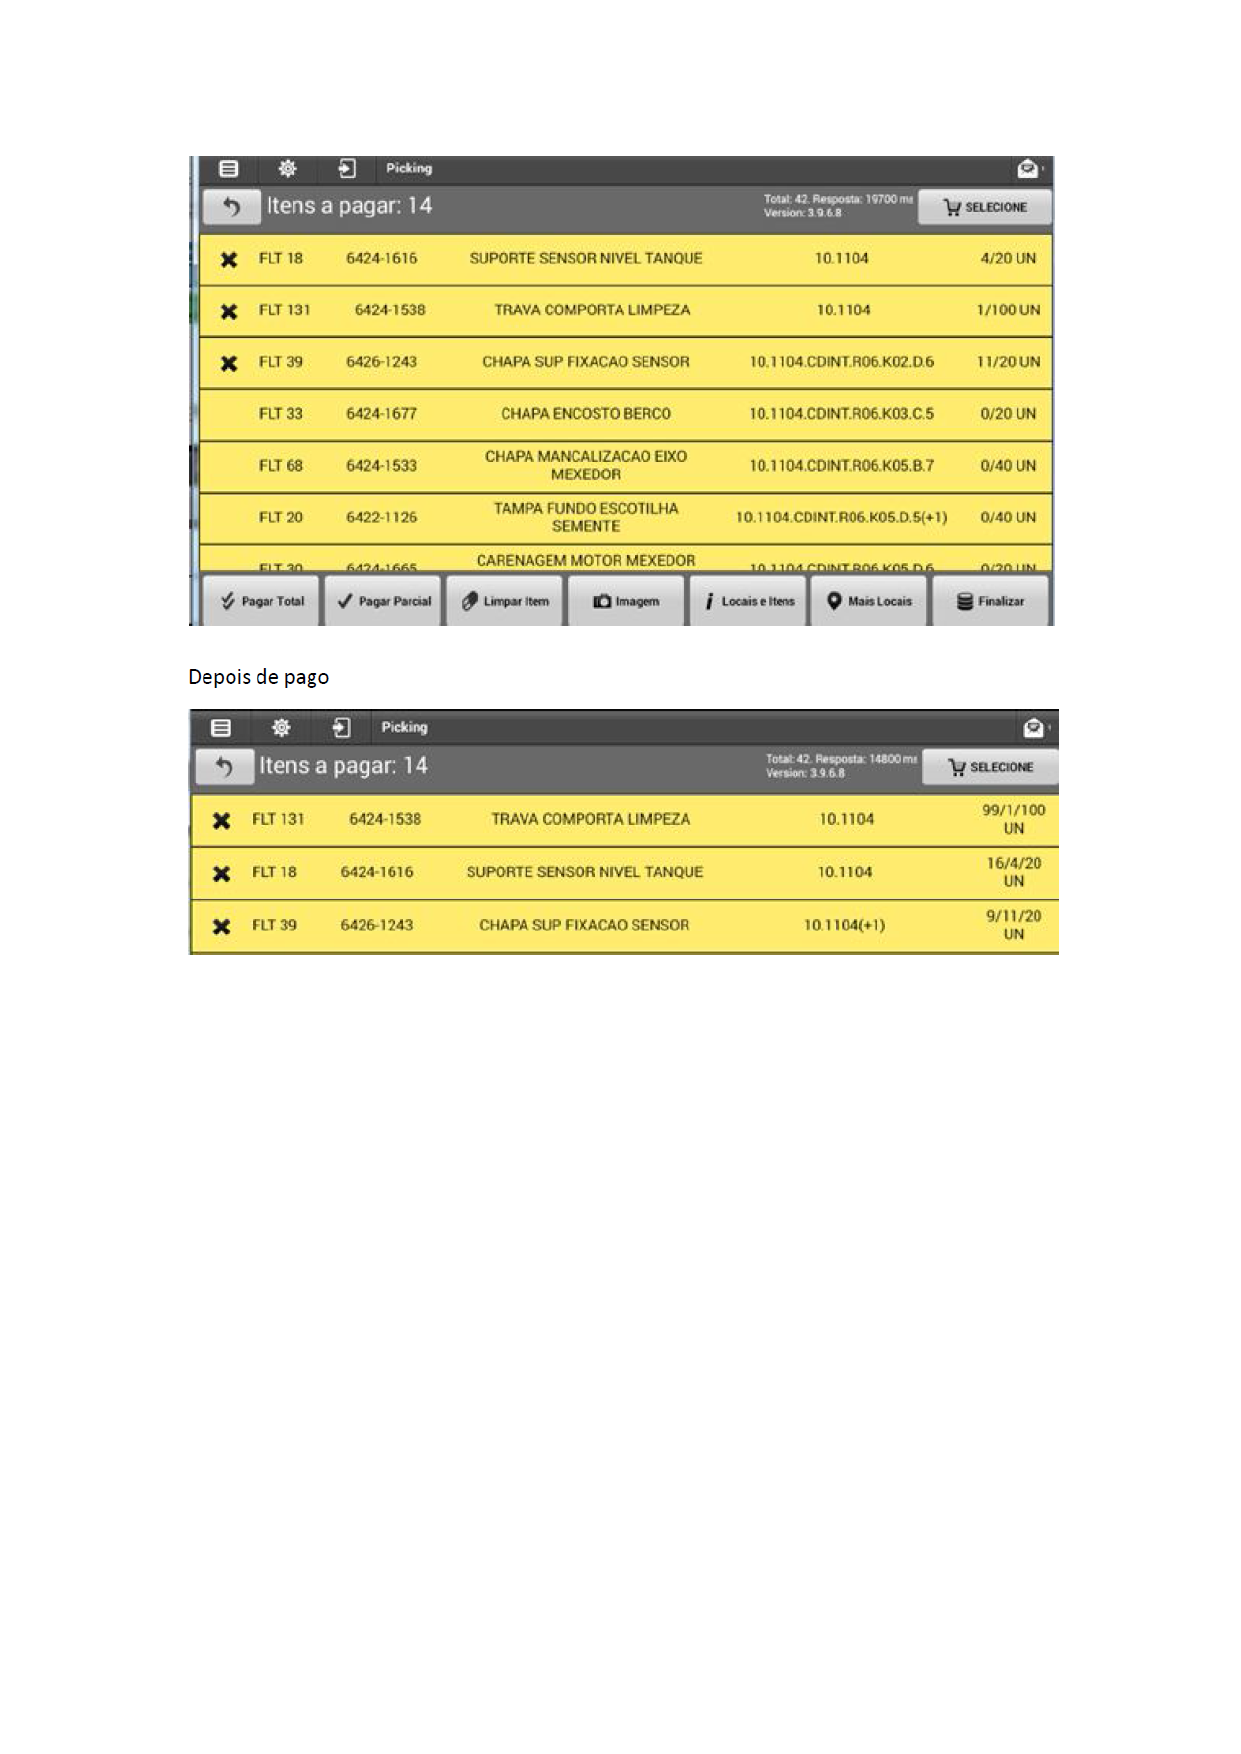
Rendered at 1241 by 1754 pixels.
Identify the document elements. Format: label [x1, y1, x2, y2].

picture [177, 147, 1063, 636]
picture [177, 661, 1063, 959]
